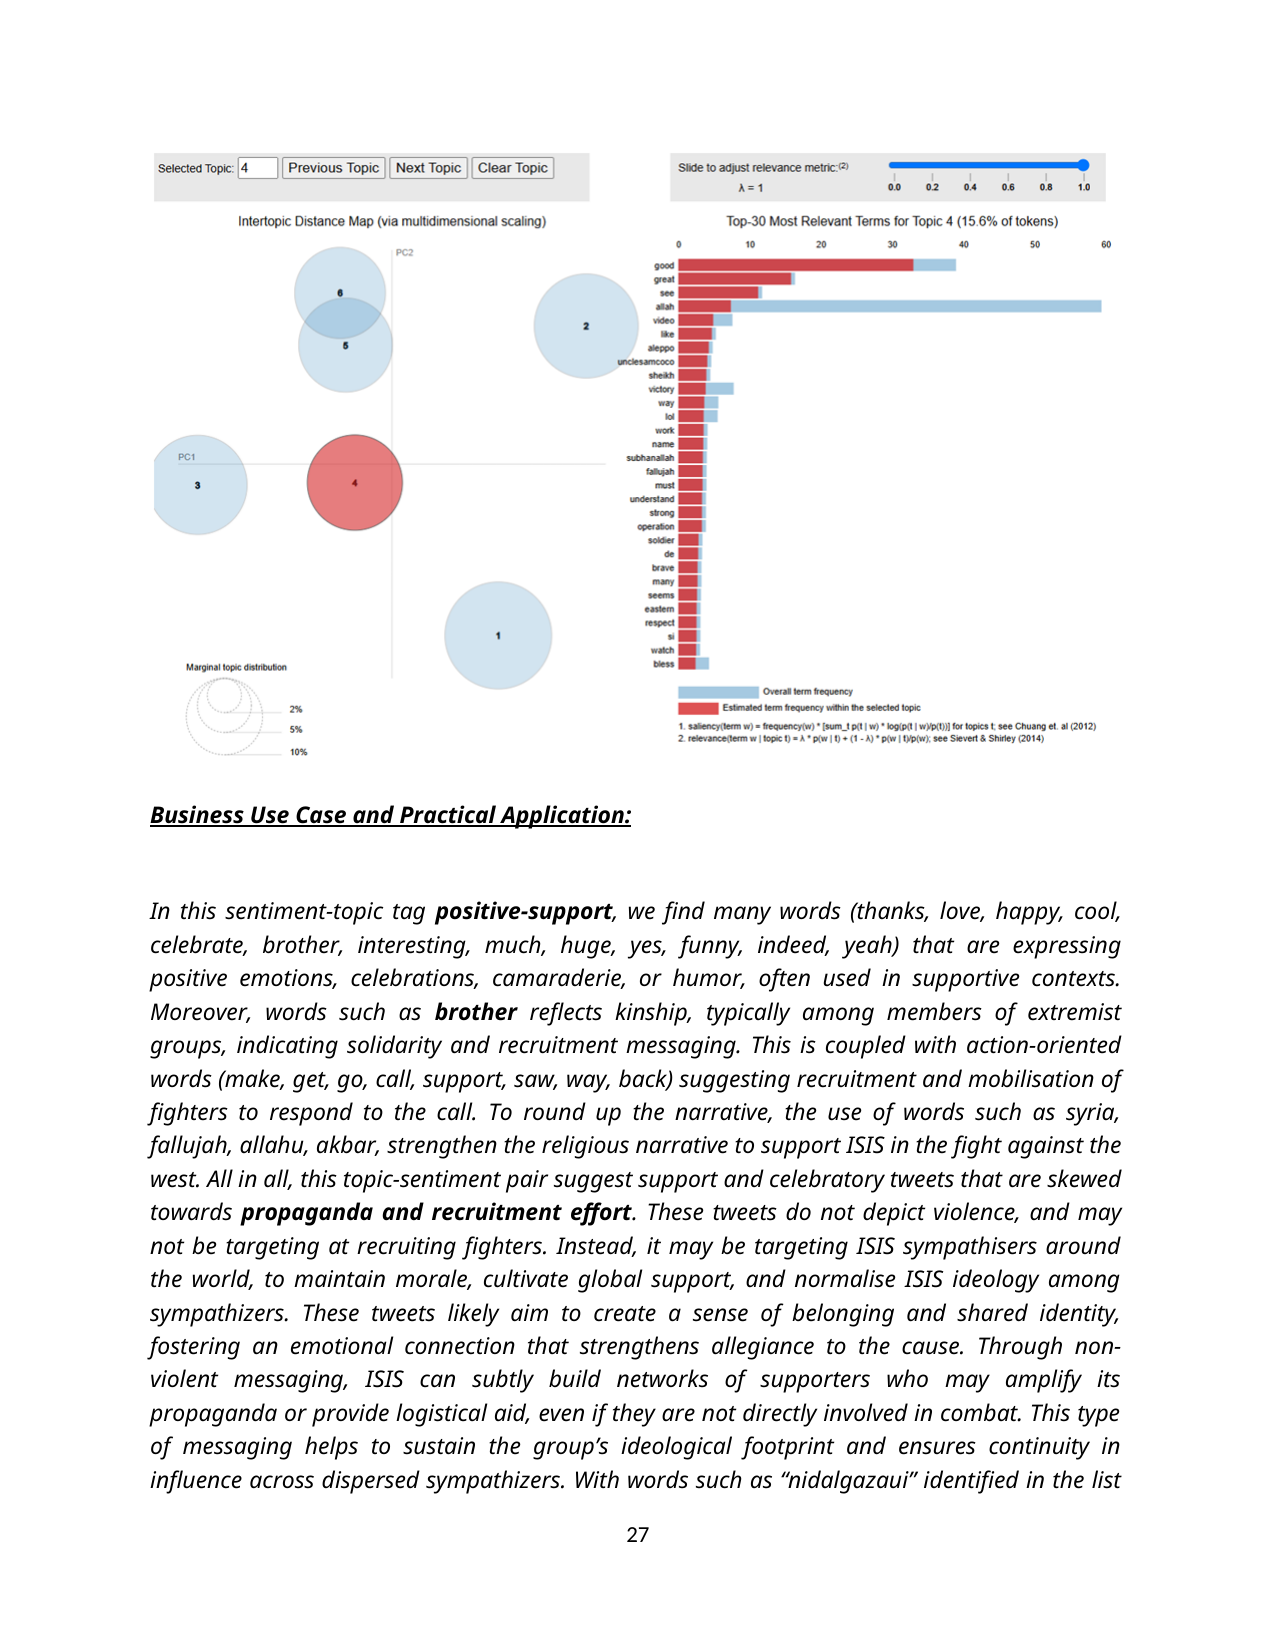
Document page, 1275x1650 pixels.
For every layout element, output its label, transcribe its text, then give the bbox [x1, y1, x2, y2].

text Business Use Case and Practical Application: [150, 799, 1125, 830]
picture [150, 150, 1125, 781]
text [150, 895, 1125, 1495]
